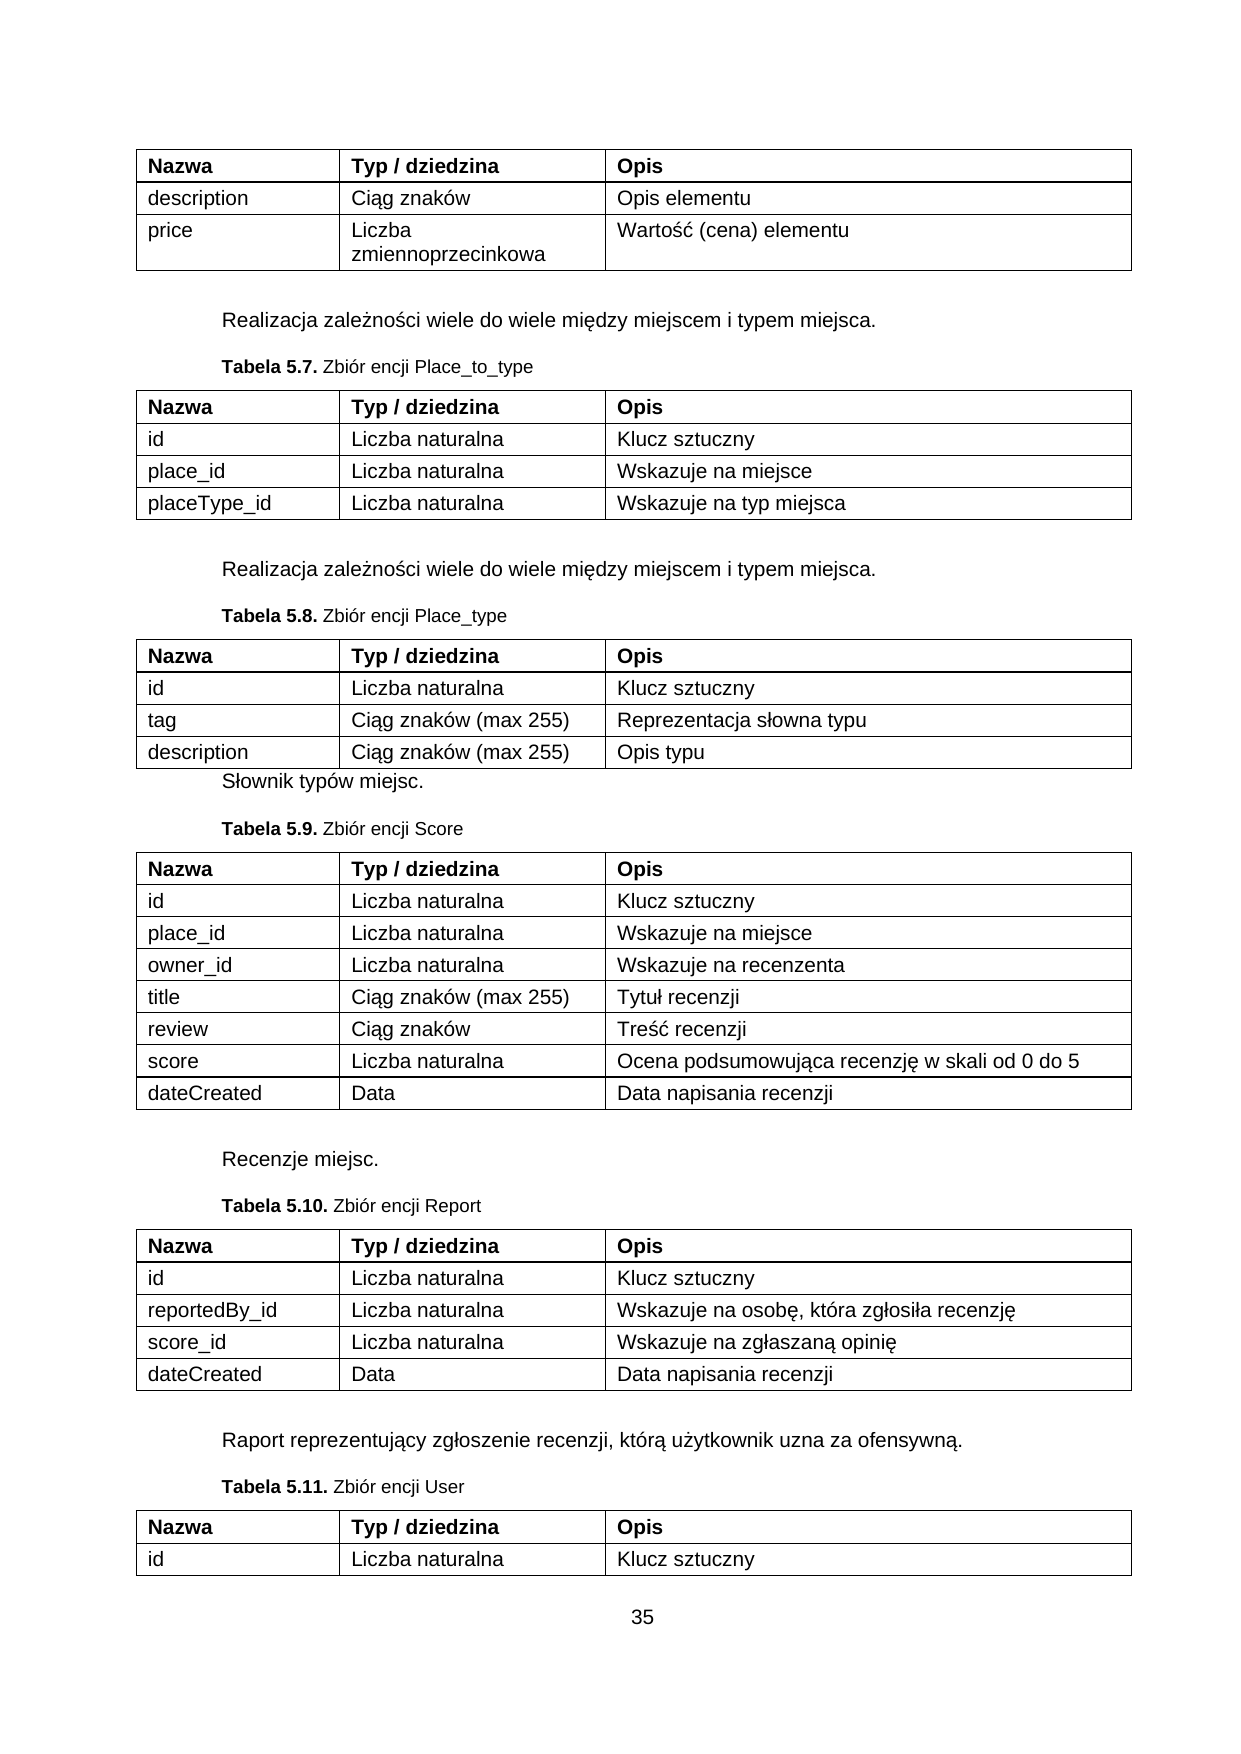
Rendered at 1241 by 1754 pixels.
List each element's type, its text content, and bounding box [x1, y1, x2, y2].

table_cell Wartość (cena) elementu [606, 215, 1131, 269]
table_cell Ciąg znaków (max 255) [340, 981, 605, 1012]
table_header Nazwa [137, 640, 339, 671]
table_cell id [137, 673, 339, 703]
table_cell tag [137, 705, 339, 736]
table_header Nazwa [137, 150, 339, 181]
table_cell Ciąg znaków [340, 1013, 605, 1044]
table_cell Tytuł recenzji [606, 981, 1131, 1012]
table_cell owner_id [137, 949, 339, 980]
table_cell placeType_id [137, 488, 339, 519]
table_header Nazwa [137, 391, 339, 422]
table_cell Klucz sztuczny [606, 885, 1131, 916]
table_header Opis [606, 391, 1131, 422]
table_cell Wskazuje na miejsce [606, 456, 1131, 487]
table_header Opis [606, 853, 1131, 884]
text Raport reprezentujący zgłoszenie recenzji, którą użytkownik uzna za ofensywną. [148, 1428, 1137, 1452]
table_cell dateCreated [137, 1078, 339, 1108]
table_header Nazwa [137, 853, 339, 884]
table_cell score [137, 1045, 339, 1076]
table_cell review [137, 1013, 339, 1044]
table_cell Klucz sztuczny [606, 1263, 1131, 1293]
table_cell Wskazuje na recenzenta [606, 949, 1131, 980]
table_cell description [137, 737, 339, 768]
table_cell Liczba naturalna [340, 917, 605, 948]
table_cell Liczba naturalna [340, 1544, 605, 1574]
table_cell Wskazuje na miejsce [606, 917, 1131, 948]
table_cell dateCreated [137, 1359, 339, 1390]
table_cell Liczba naturalna [340, 1295, 605, 1326]
table_cell Ciąg znaków [340, 183, 605, 213]
table_header Typ / dziedzina [340, 1230, 605, 1261]
text Realizacja zależności wiele do wiele między miejscem i typem miejsca. [148, 557, 1137, 581]
table_cell Wskazuje na zgłaszaną opinię [606, 1327, 1131, 1358]
table_cell Treść recenzji [606, 1013, 1131, 1044]
table_cell Liczba naturalna [340, 424, 605, 454]
table_header Typ / dziedzina [340, 640, 605, 671]
table_cell Liczba zmiennoprzecinkowa [340, 215, 605, 269]
table_header Opis [606, 1511, 1131, 1542]
table_cell Ciąg znaków (max 255) [340, 737, 605, 768]
table_header Opis [606, 1230, 1131, 1261]
text Słownik typów miejsc. [148, 769, 1137, 793]
table_header Opis [606, 640, 1131, 671]
table_header Nazwa [137, 1511, 339, 1542]
table_cell place_id [137, 917, 339, 948]
table_cell id [137, 1544, 339, 1574]
table_cell Data napisania recenzji [606, 1359, 1131, 1390]
table_cell reportedBy_id [137, 1295, 339, 1326]
table_header Typ / dziedzina [340, 391, 605, 422]
table_cell id [137, 1263, 339, 1293]
table_cell Liczba naturalna [340, 488, 605, 519]
table_header Nazwa [137, 1230, 339, 1261]
table_cell Data napisania recenzji [606, 1078, 1131, 1108]
table_cell Liczba naturalna [340, 1045, 605, 1076]
table_cell Data [340, 1078, 605, 1108]
table_cell Liczba naturalna [340, 1263, 605, 1293]
table_header Typ / dziedzina [340, 853, 605, 884]
table_cell id [137, 424, 339, 454]
table_cell score_id [137, 1327, 339, 1358]
table_header Typ / dziedzina [340, 150, 605, 181]
table_cell Ocena podsumowująca recenzję w skali od 0 do 5 [606, 1045, 1131, 1076]
table_cell Liczba naturalna [340, 456, 605, 487]
table_cell Data [340, 1359, 605, 1390]
text Realizacja zależności wiele do wiele między miejscem i typem miejsca. [148, 308, 1137, 332]
table_cell title [137, 981, 339, 1012]
text Recenzje miejsc. [148, 1147, 1137, 1171]
table_cell Klucz sztuczny [606, 1544, 1131, 1574]
table_cell Klucz sztuczny [606, 673, 1131, 703]
table_cell Reprezentacja słowna typu [606, 705, 1131, 736]
table_cell Liczba naturalna [340, 949, 605, 980]
table_cell Opis elementu [606, 183, 1131, 213]
table_cell Liczba naturalna [340, 1327, 605, 1358]
table_cell description [137, 183, 339, 213]
table_cell Liczba naturalna [340, 673, 605, 703]
table_cell Wskazuje na typ miejsca [606, 488, 1131, 519]
table_cell Ciąg znaków (max 255) [340, 705, 605, 736]
table_cell Klucz sztuczny [606, 424, 1131, 454]
table_cell Opis typu [606, 737, 1131, 768]
table_header Opis [606, 150, 1131, 181]
table_cell Liczba naturalna [340, 885, 605, 916]
table_cell price [137, 215, 339, 269]
table_cell id [137, 885, 339, 916]
table_cell place_id [137, 456, 339, 487]
table_header Typ / dziedzina [340, 1511, 605, 1542]
table_cell Wskazuje na osobę, która zgłosiła recenzję [606, 1295, 1131, 1326]
